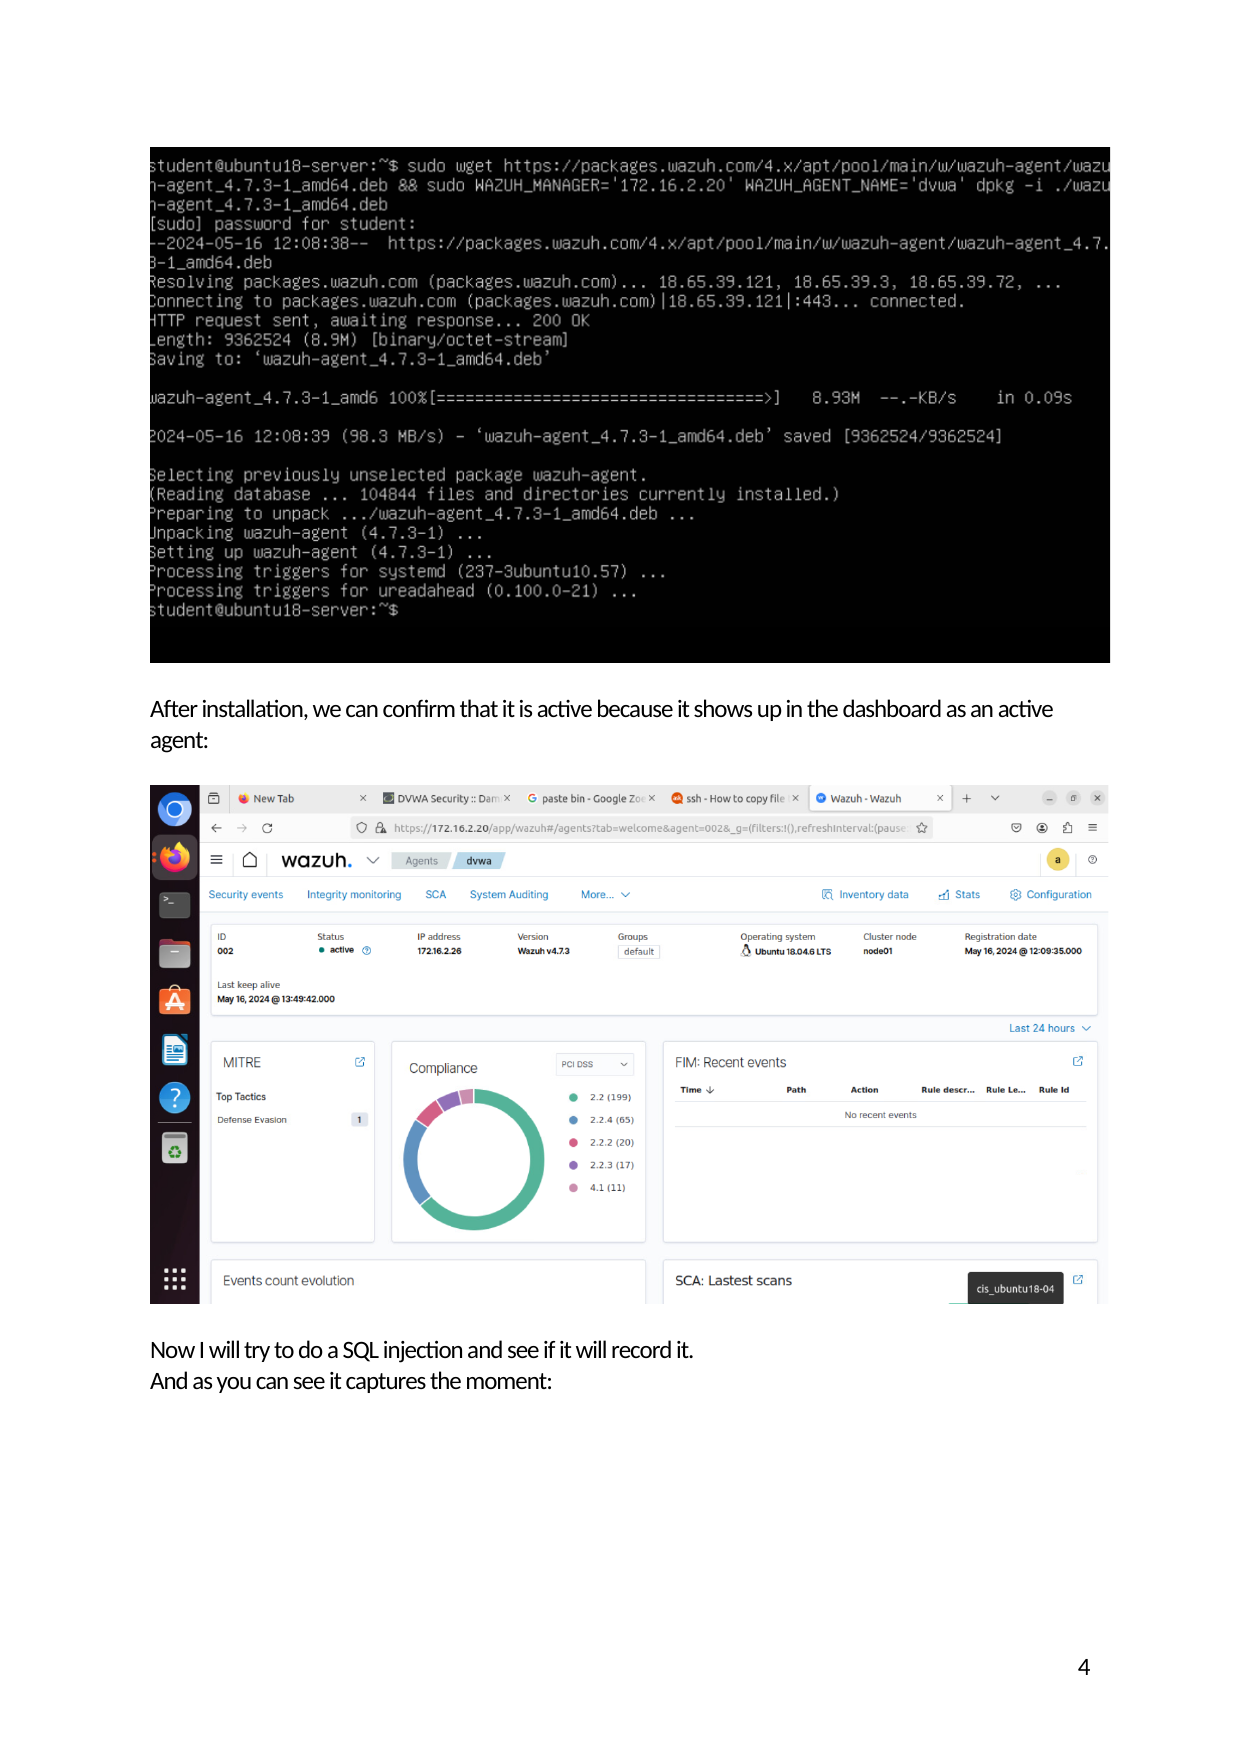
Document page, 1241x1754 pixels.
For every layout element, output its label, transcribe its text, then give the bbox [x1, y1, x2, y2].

text Now I will try to do a SQL injection and see if it will record it. [150, 1334, 1101, 1365]
text After installation, we can confirm that it is active because it shows up in the dashboard as an active agent: [150, 694, 1101, 755]
picture [150, 147, 1110, 663]
picture [150, 785, 1109, 1304]
text And as you can see it captures the moment: [150, 1365, 1101, 1396]
